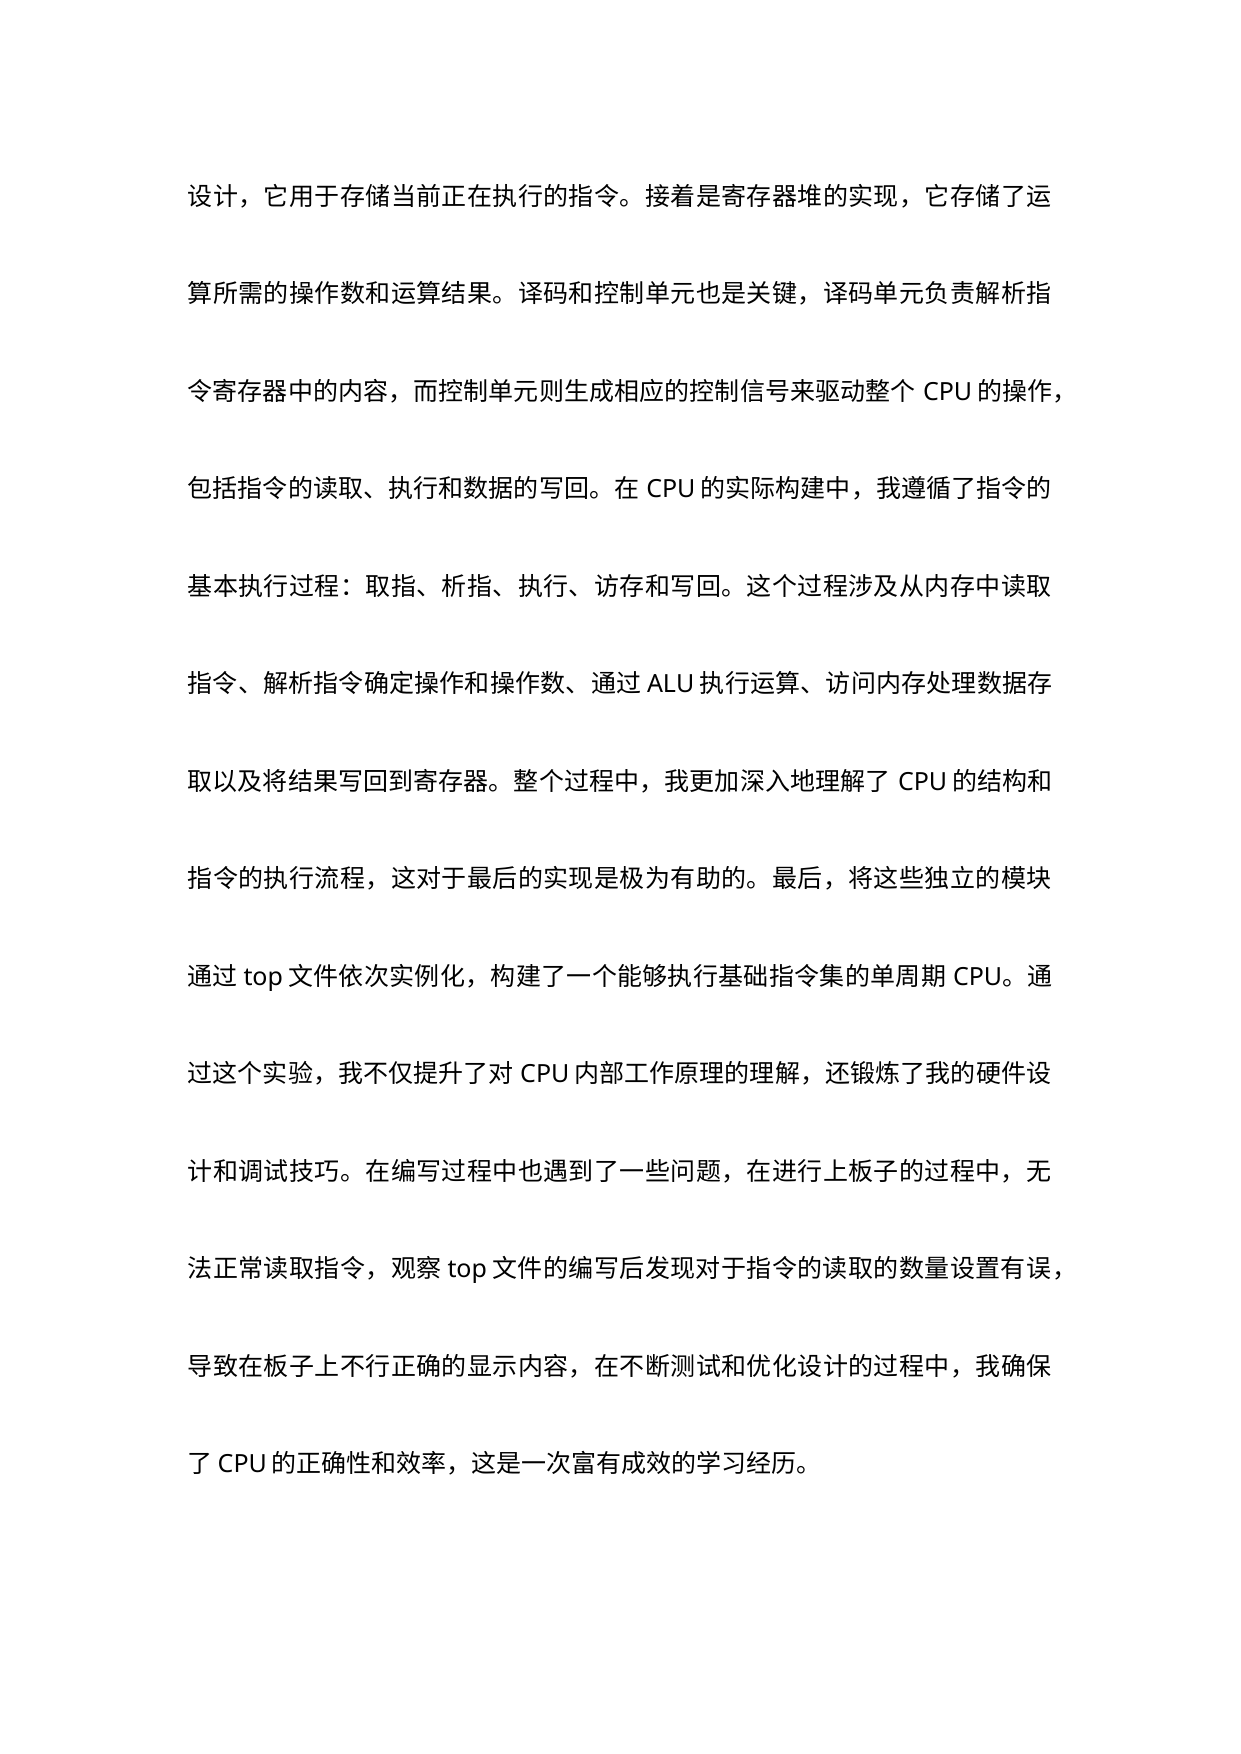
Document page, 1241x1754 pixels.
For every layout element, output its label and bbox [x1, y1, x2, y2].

text [187, 162, 1053, 1494]
